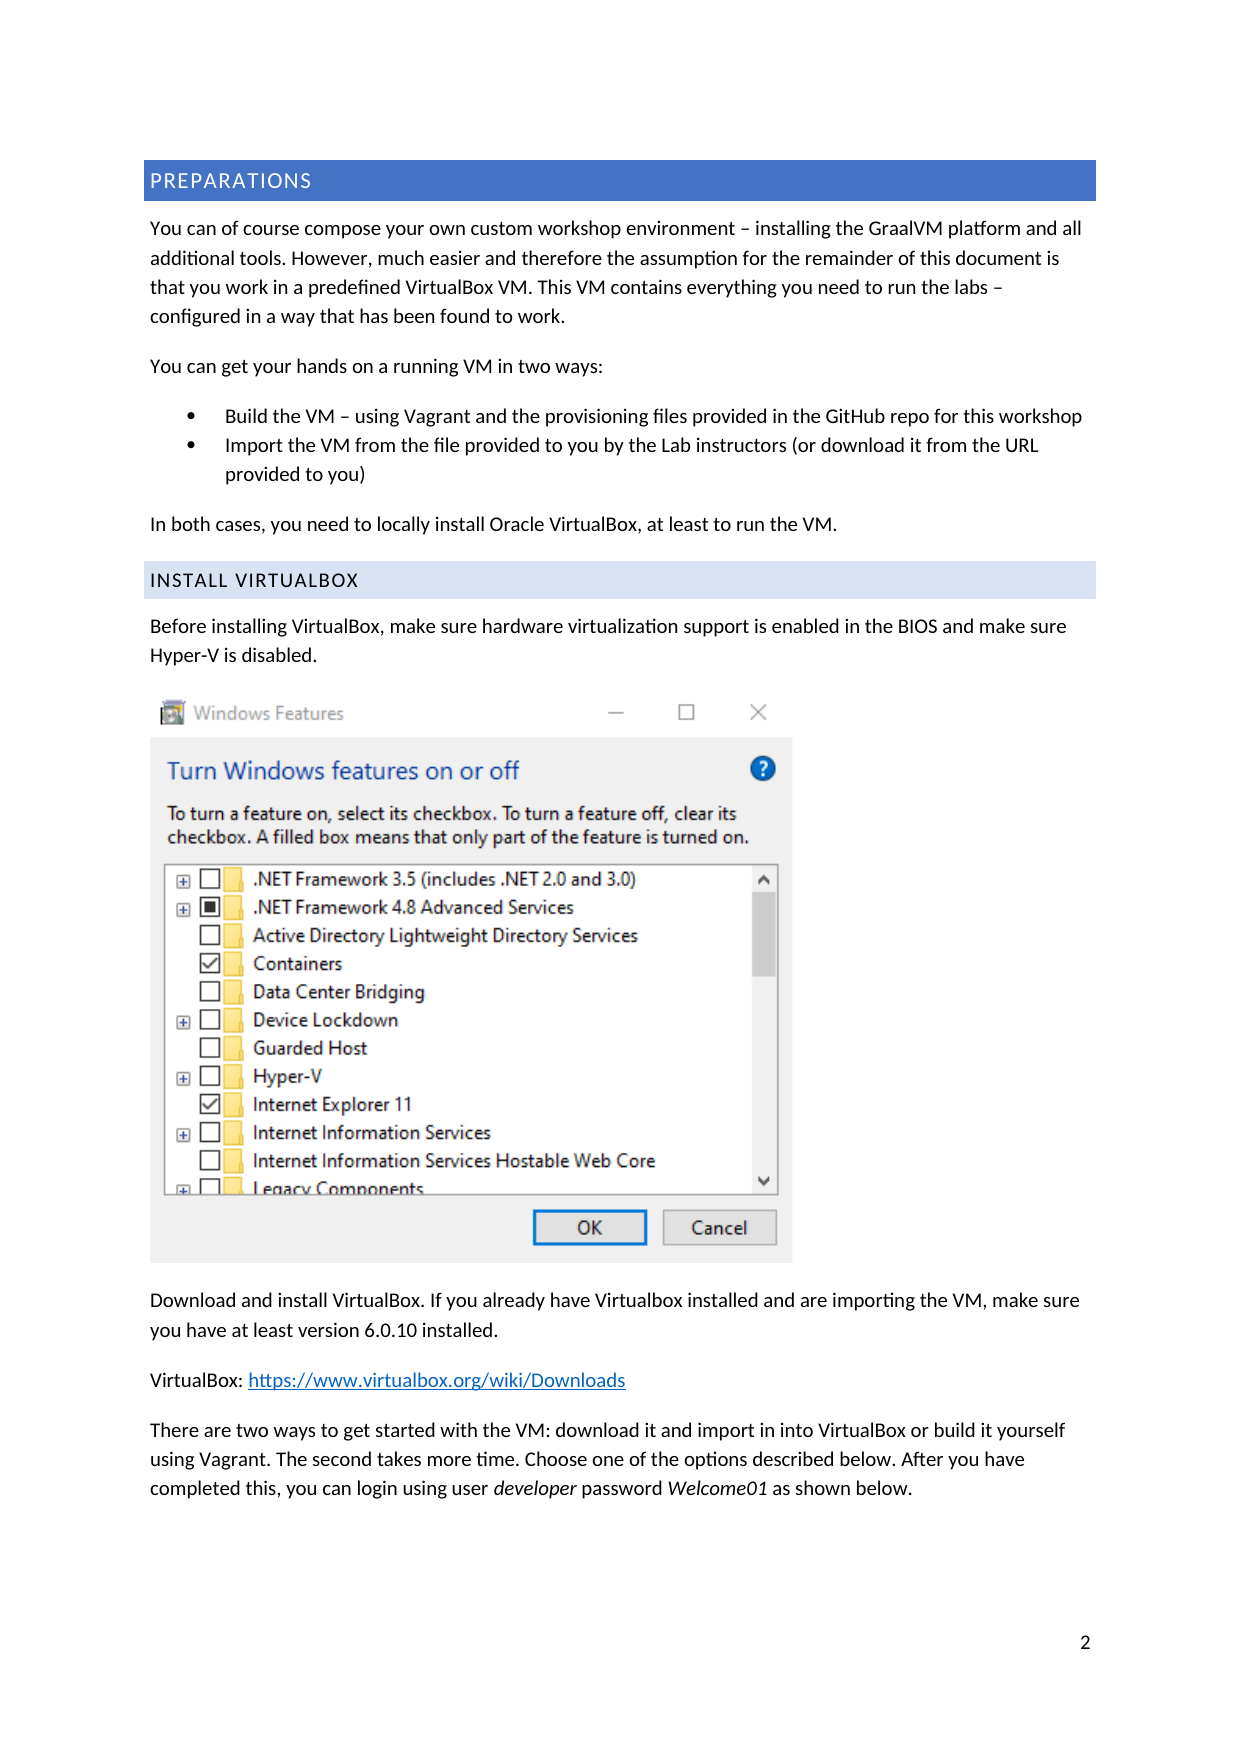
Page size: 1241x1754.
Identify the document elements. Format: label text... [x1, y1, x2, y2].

text You can of course compose your own custom workshop environment – installing the GraalVM platform and all additional tools. However, much easier and therefore the assumption for the remainder of this document is that you work in a predefined VirtualBox VM. This VM contains everything you need to run the labs – configured in a way that has been found to work. [150, 216, 1090, 328]
text VirtualBox: https://www.virtualbox.org/wiki/Downloads [150, 1367, 1090, 1392]
list Import the VM from the file provided to you by the Lab instructors (or download it from the URL provided to you) [187, 432, 1090, 487]
subtitle Install VirtualBox [150, 568, 1090, 593]
picture [150, 692, 793, 1263]
text Download and install VirtualBox. If you already have Virtualbox installed and are importing the VM, make sure you have at least version 6.0.10 installed. [150, 1288, 1090, 1342]
list Build the VM – using Vagrant and the provisioning files provided in the GitHub repo for this workshop [187, 403, 1090, 428]
text Before installing VirtualBox, make sure hardware virtualization support is enabled in the BIOS and make sure Hyper-V is disabled. [150, 613, 1090, 668]
subtitle Preparations [150, 167, 1090, 195]
text There are two ways to get started with the VM: download it and import in into VirtualBox or build it yourself using Vagrant. The second takes more time. Choose one of the options described below. After you have completed this, you can login using user developer password Welcome01 as shown below. [150, 1417, 1090, 1501]
text In both cases, you need to locally install Oracle VirtualBox, at least to run the VM. [150, 511, 1090, 537]
text You can get your hands on a running VM in two ways: [150, 353, 1090, 378]
